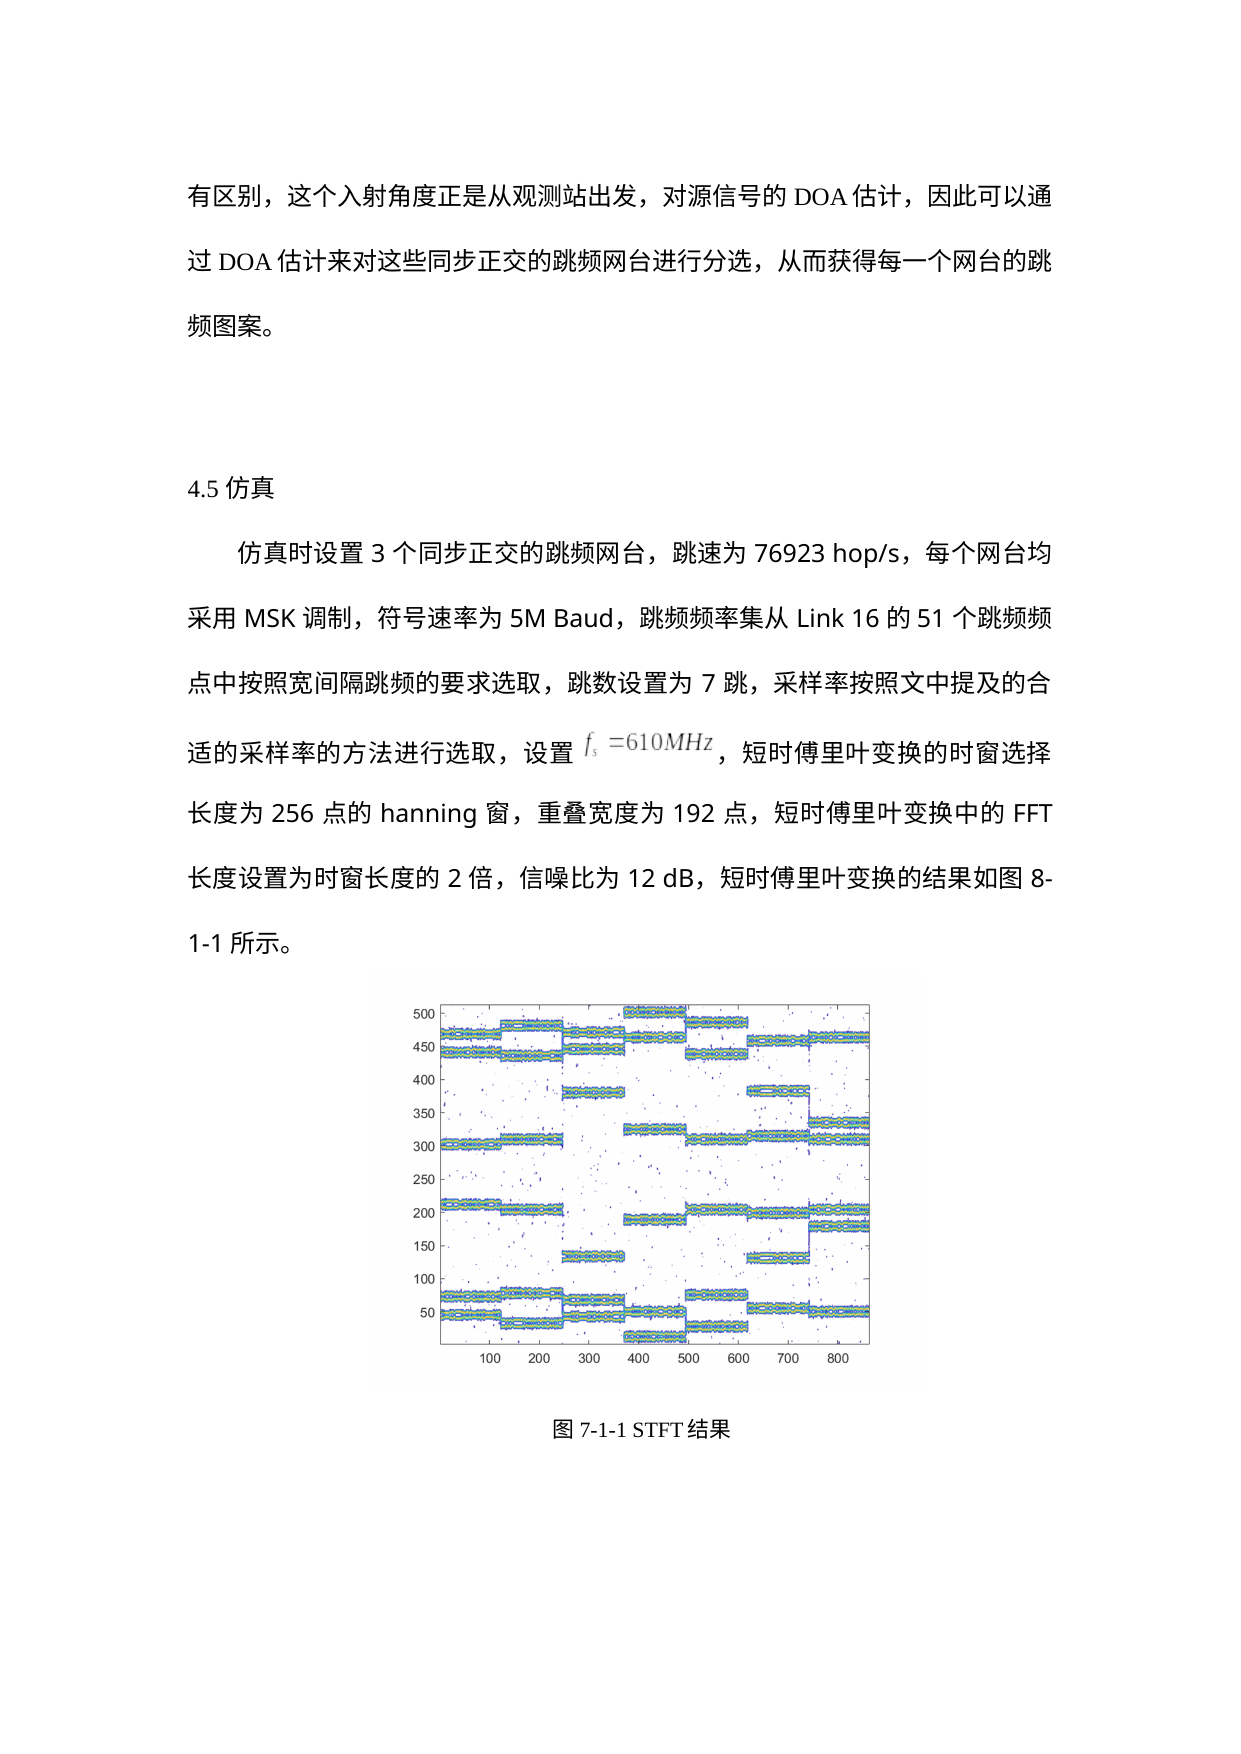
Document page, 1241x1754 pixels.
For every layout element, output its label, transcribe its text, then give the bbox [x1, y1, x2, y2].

text 4.5 仿真 [187, 454, 1053, 519]
picture [368, 974, 922, 1390]
text 仿真时设置 3 个同步正交的跳频网台，跳速为76923 hop/s，每个网台均采用 MSK 调制，符号速率为 5M Baud，跳频频率集从 Link 16 的51 个跳频频点中按照宽间隔跳频的要求选取，跳数设置为 7 跳，采样率按照文中提及的合适的采样率的方法进行选取，设置，短时傅里叶变换的时窗选择长度为 256 点的 hanning 窗，重叠宽度为 192 点，短时傅里叶变换中的 FFT 长度设置为时窗长度的 2 倍，信噪比为 12 dB，短时傅里叶变换的结果如图 8-1-1 所示。 [187, 519, 1053, 974]
text 图 7-1-1 STFT结果 [187, 1411, 1053, 1444]
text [187, 162, 1053, 357]
